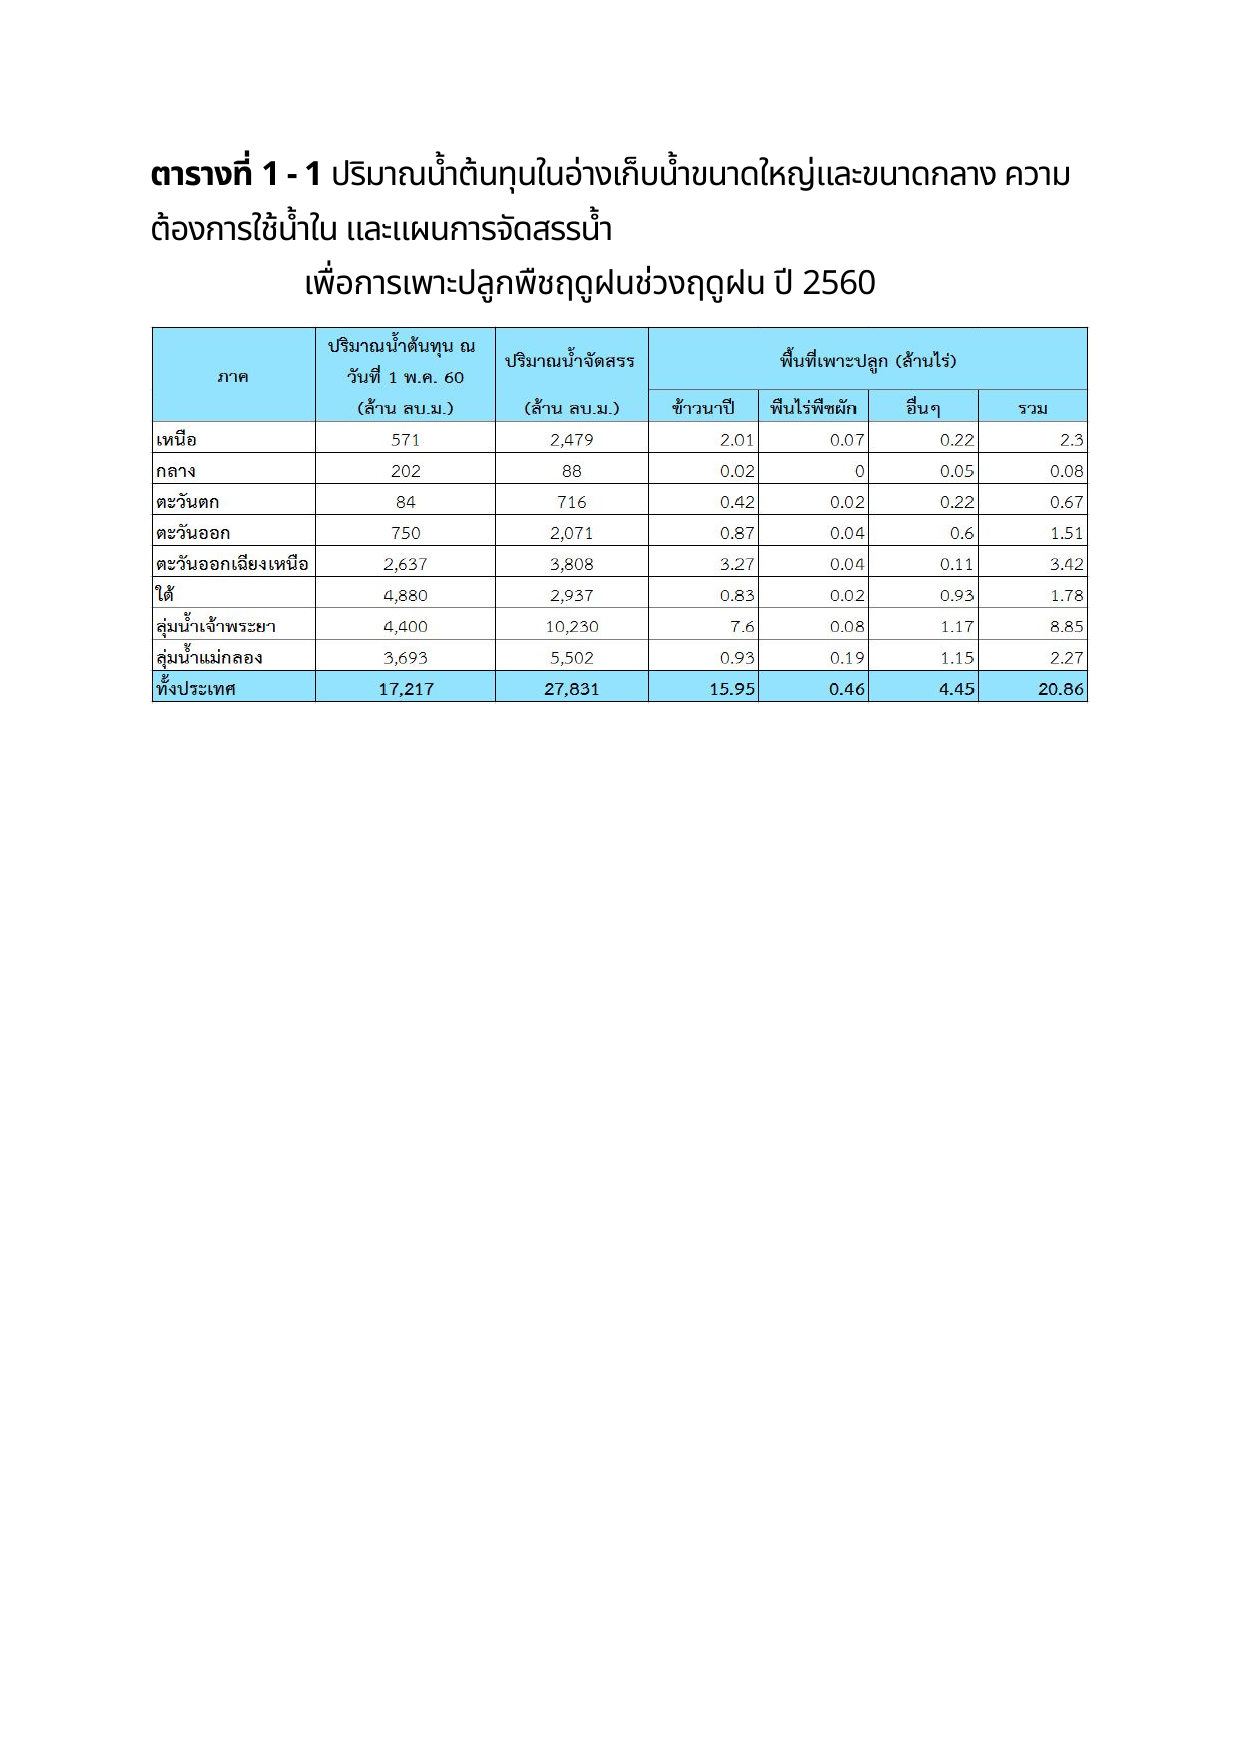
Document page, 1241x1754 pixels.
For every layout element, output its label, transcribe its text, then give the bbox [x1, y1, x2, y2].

text ตารางที่ 1 - 1 ปริมาณน้ำต้นทุนในอ่างเก็บน้ำขนาดใหญ่และขนาดกลาง ความต้องการใช้น้ำใน และแผนการจัดสรรน้ำ เพื่อการเพาะปลูกพืชฤดูฝนช่วงฤดูฝน ปี 2560 [150, 150, 1090, 309]
picture [150, 326, 1090, 704]
